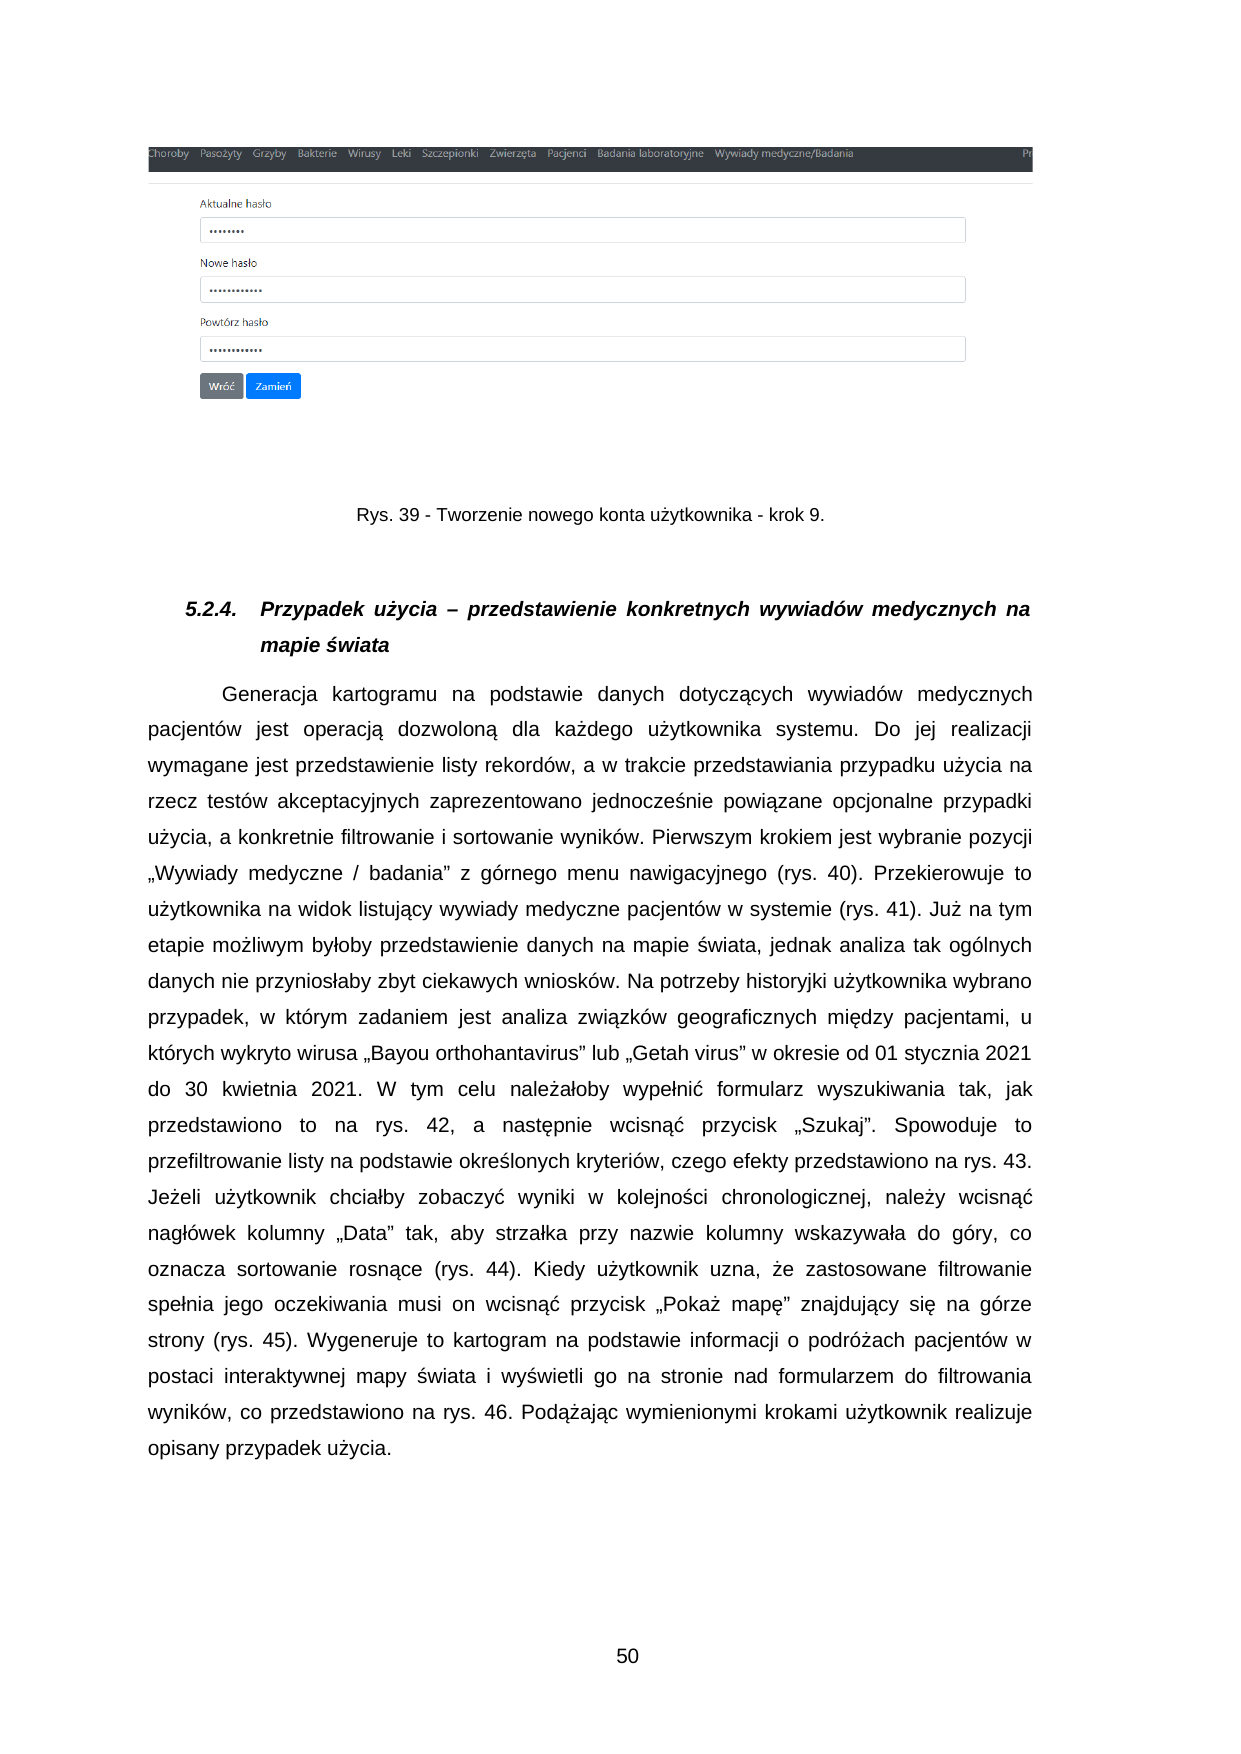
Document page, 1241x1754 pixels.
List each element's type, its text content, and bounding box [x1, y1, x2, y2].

text Generacja kartogramu na podstawie danych dotyczących wywiadów medycznych pacjentów jest operacją dozwoloną dla każdego użytkownika systemu. Do jej realizacji wymagane jest przedstawienie listy rekordów, a w trakcie przedstawiania przypadku użycia na rzecz testów akceptacyjnych zaprezentowano jednocześnie powiązane opcjonalne przypadki użycia, a konkretnie filtrowanie i sortowanie wyników. Pierwszym krokiem jest wybranie pozycji „Wywiady medyczne / badania” z górnego menu nawigacyjnego (rys. 40). Przekierowuje to użytkownika na widok listujący wywiady medyczne pacjentów w systemie (rys. 41). Już na tym etapie możliwym byłoby przedstawienie danych na mapie świata, jednak analiza tak ogólnych danych nie przyniosłaby zbyt ciekawych wniosków. Na potrzeby historyjki użytkownika wybrano przypadek, w którym zadaniem jest analiza związków geograficznych między pacjentami, u których wykryto wirusa „Bayou orthohantavirus” lub „Getah virus” w okresie od 01 stycznia 2021 do 30 kwietnia 2021. W tym celu należałoby wypełnić formularz wyszukiwania tak, jak przedstawiono to na rys. 42, a następnie wcisnąć przycisk „Szukaj”. Spowoduje to przefiltrowanie listy na podstawie określonych kryteriów, czego efekty przedstawiono na rys. 43. Jeżeli użytkownik chciałby zobaczyć wyniki w kolejności chronologicznej, należy wcisnąć nagłówek kolumny „Data” tak, aby strzałka przy nazwie kolumny wskazywała do góry, co oznacza sortowanie rosnące (rys. 44). Kiedy użytkownik uzna, że zastosowane filtrowanie spełnia jego oczekiwania musi on wcisnąć przycisk „Pokaż mapę” znajdujący się na górze strony (rys. 45). Wygeneruje to kartogram na podstawie informacji o podróżach pacjentów w postaci interaktywnej mapy świata i wyświetli go na stronie nad formularzem do filtrowania wyników, co przedstawiono na rys. 46. Podążając wymienionymi krokami użytkownik realizuje opisany przypadek użycia. [148, 681, 1033, 1460]
text Rys. 39 - Tworzenie nowego konta użytkownika - krok 9. [148, 504, 1033, 525]
subtitle Przypadek użycia – przedstawienie konkretnych wywiadów medycznych na mapie świata [185, 597, 1033, 657]
picture [148, 147, 1033, 468]
